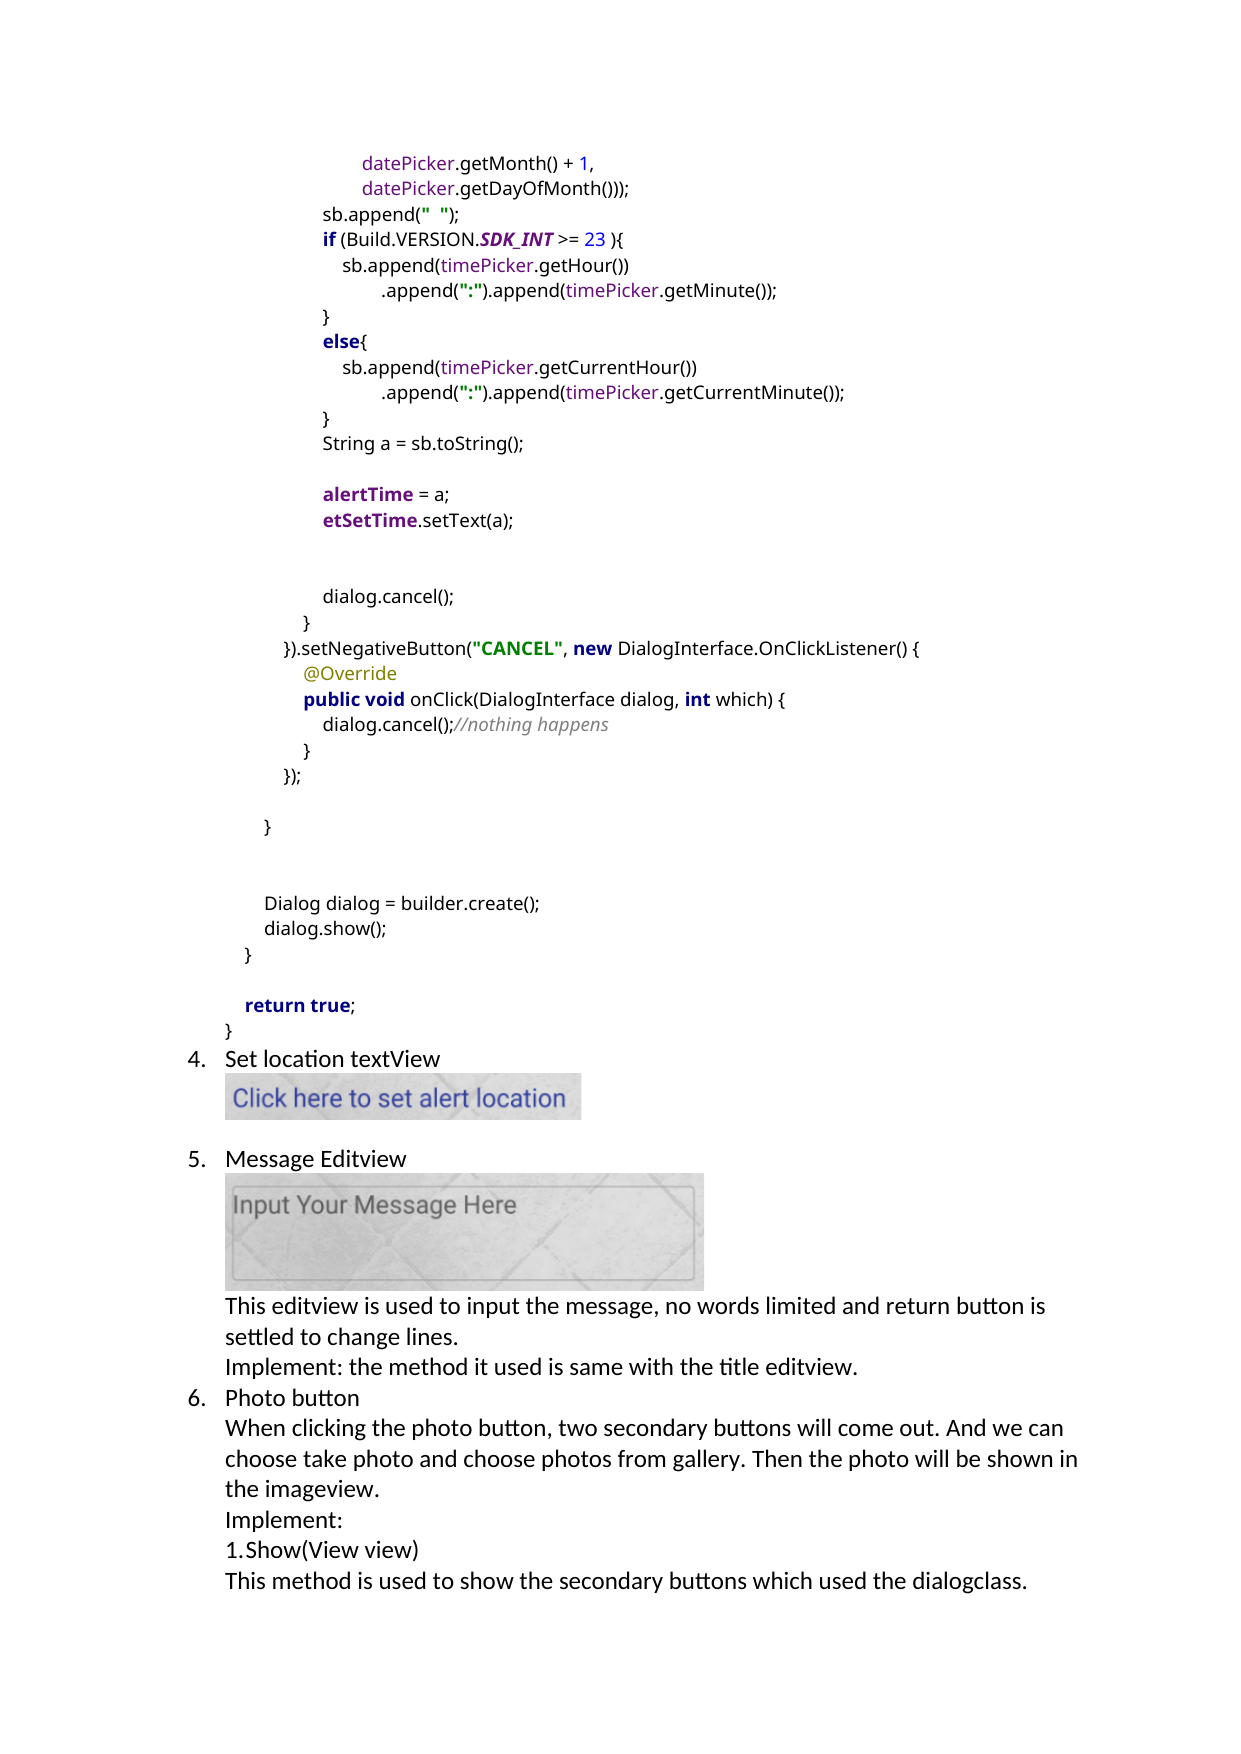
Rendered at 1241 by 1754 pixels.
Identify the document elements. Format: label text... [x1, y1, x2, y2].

text This method is used to show the secondary buttons which used the dialogclass. [225, 1565, 1090, 1596]
list Show(View view) [225, 1534, 1090, 1565]
text Implement: [225, 1504, 1090, 1534]
text When clicking the photo button, two secondary buttons will come out. And we can choose take photo and choose photos from gallery. Then the photo will be shown in the imageview. [225, 1412, 1090, 1504]
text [225, 150, 1090, 1043]
list Message Editview [187, 1143, 1090, 1174]
picture [225, 1073, 582, 1120]
text Implement: the method it used is same with the title editview. [225, 1351, 1090, 1382]
list Photo button [187, 1382, 1090, 1412]
picture [225, 1173, 705, 1291]
text This editview is used to input the message, no words limited and return button is settled to change lines. [225, 1290, 1090, 1351]
list Set location textView [187, 1043, 1090, 1074]
